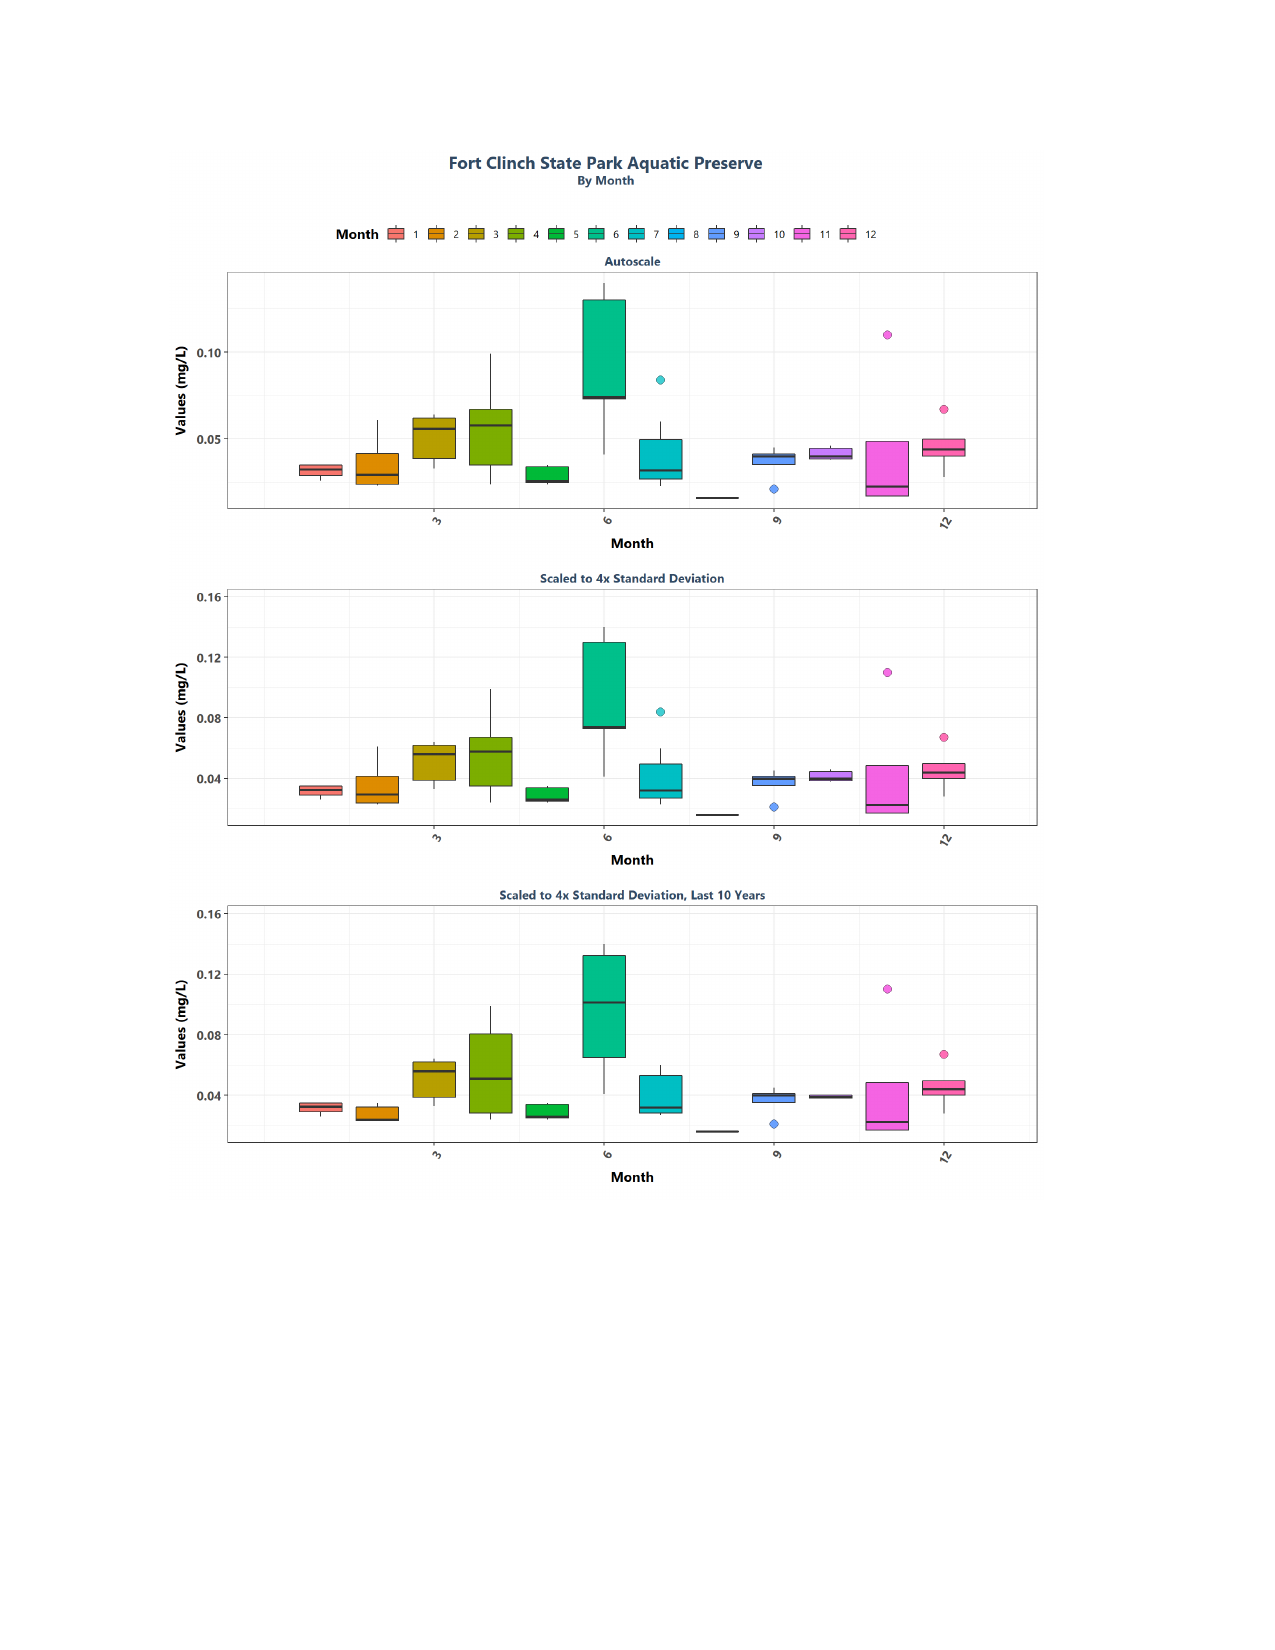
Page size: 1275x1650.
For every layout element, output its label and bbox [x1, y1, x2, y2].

picture [168, 150, 1044, 1200]
